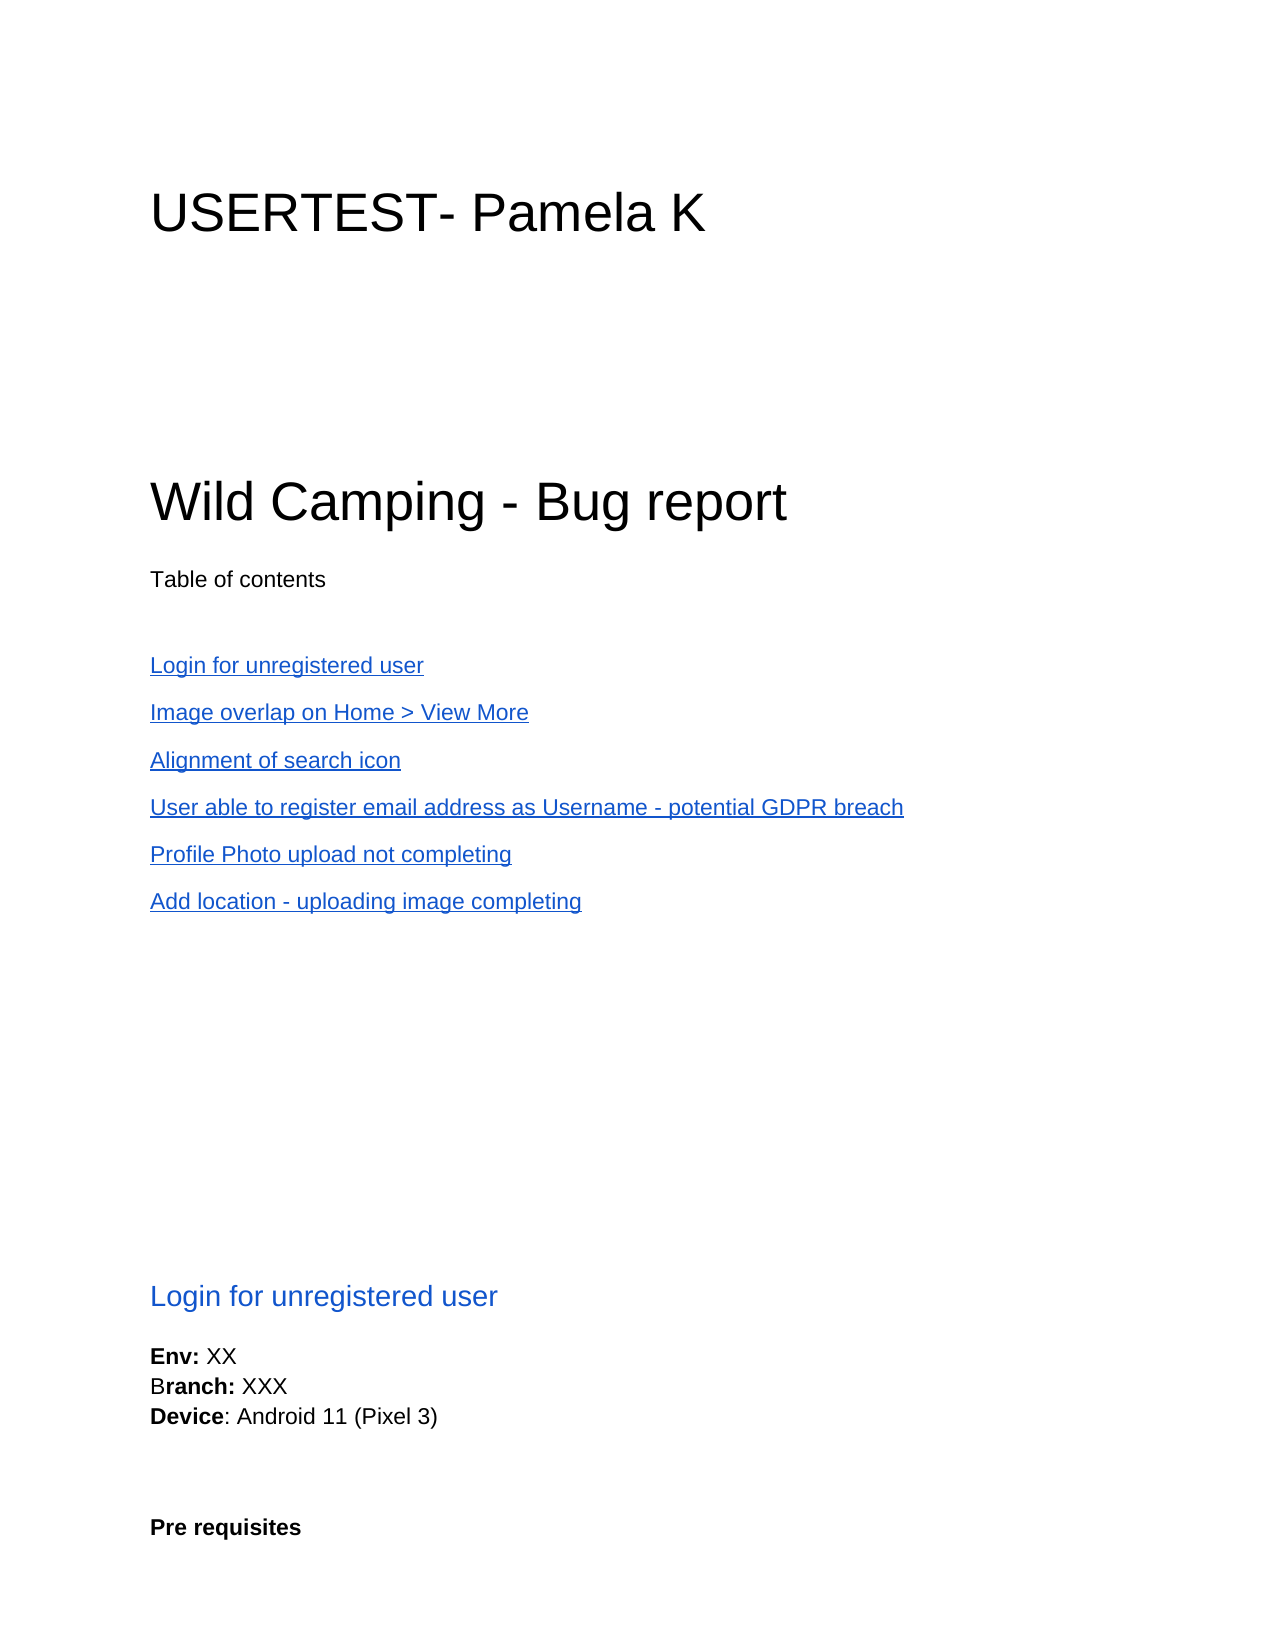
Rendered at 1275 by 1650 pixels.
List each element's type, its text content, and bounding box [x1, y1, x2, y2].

title Wild Camping - Bug report [150, 470, 1125, 532]
text Env: XX Branch: XXX Device: Android 11 (Pixel 3) [150, 1343, 1125, 1429]
text Table of contents [150, 566, 1125, 593]
text Pre requisites [150, 1513, 1125, 1540]
subtitle Login for unregistered user [150, 1279, 1125, 1313]
title USERTEST- Pamela K [150, 180, 1125, 242]
